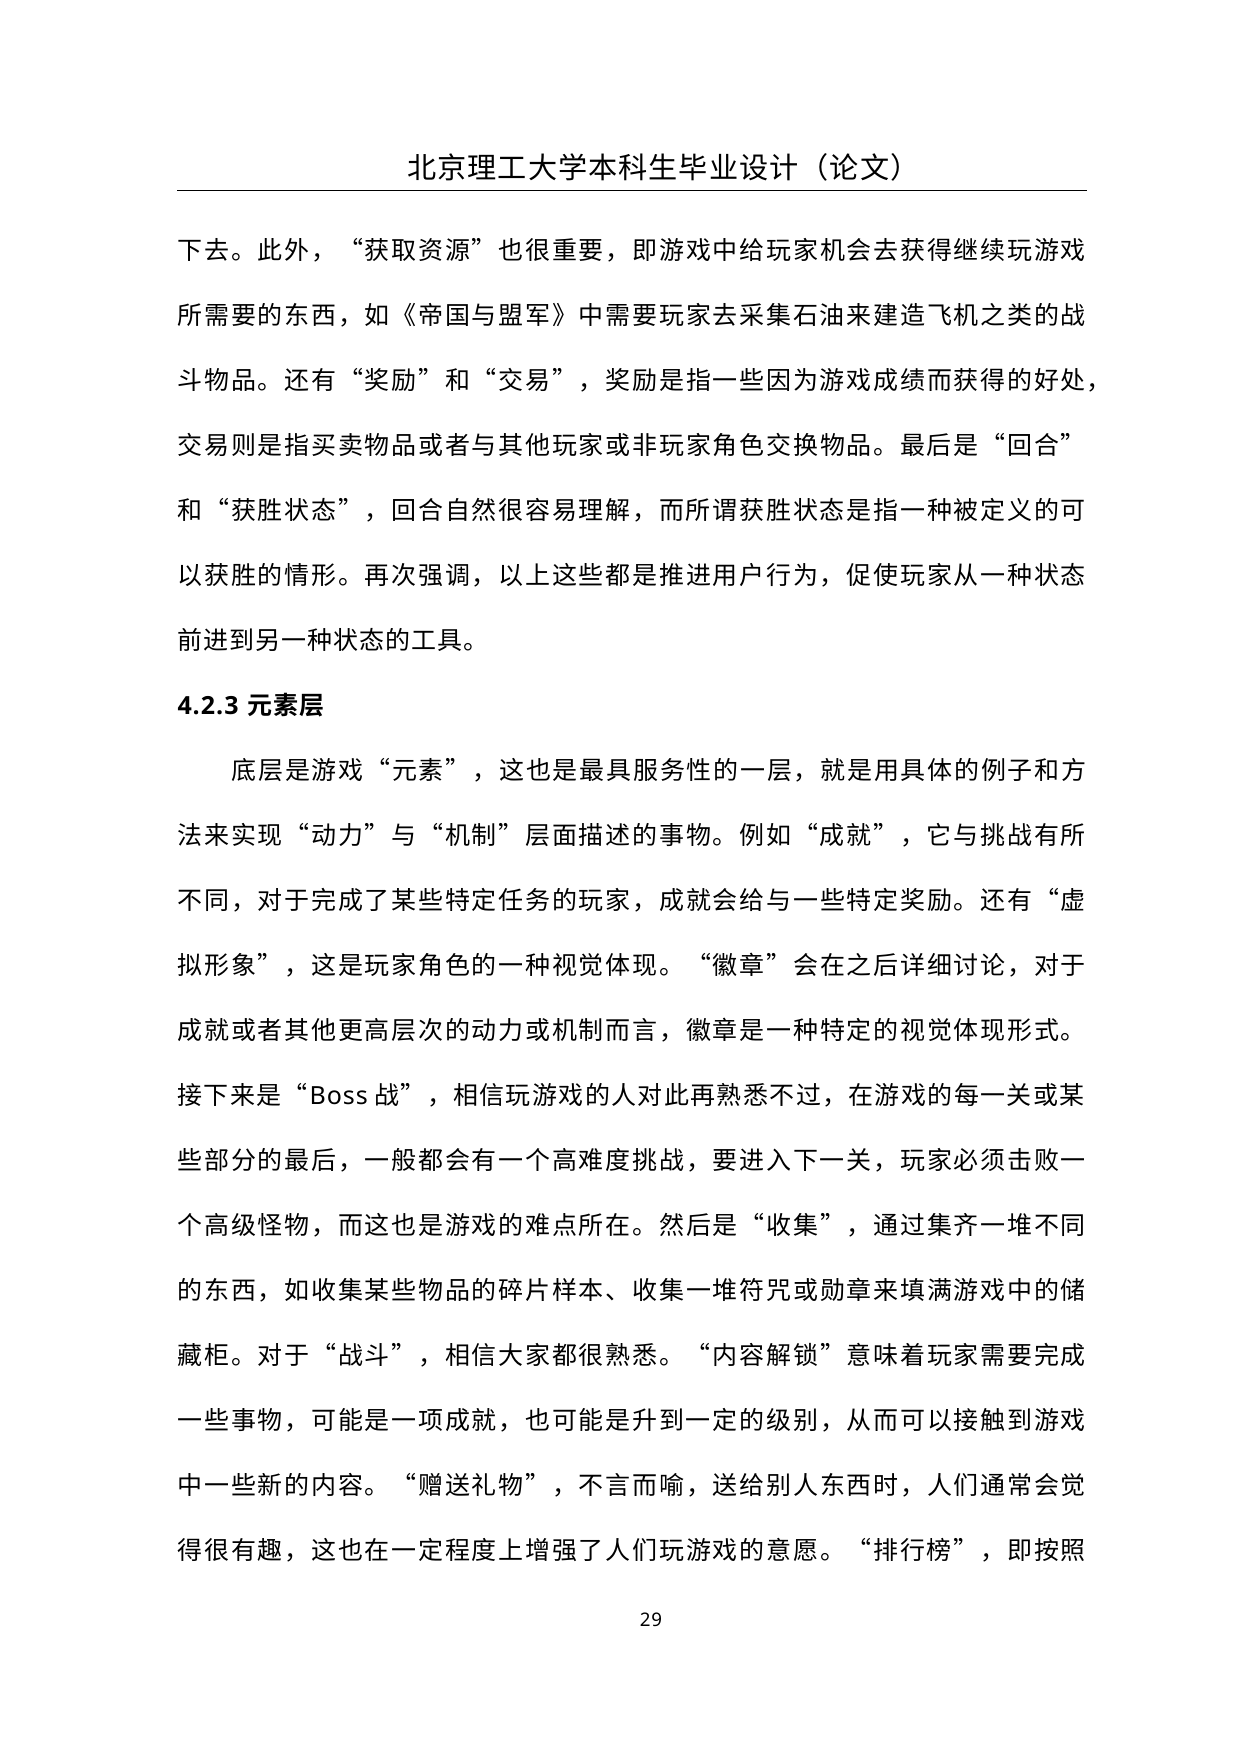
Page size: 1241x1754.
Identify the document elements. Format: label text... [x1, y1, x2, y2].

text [177, 216, 1087, 671]
subtitle 4.2.3 元素层 [177, 671, 1087, 736]
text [177, 736, 1087, 1581]
